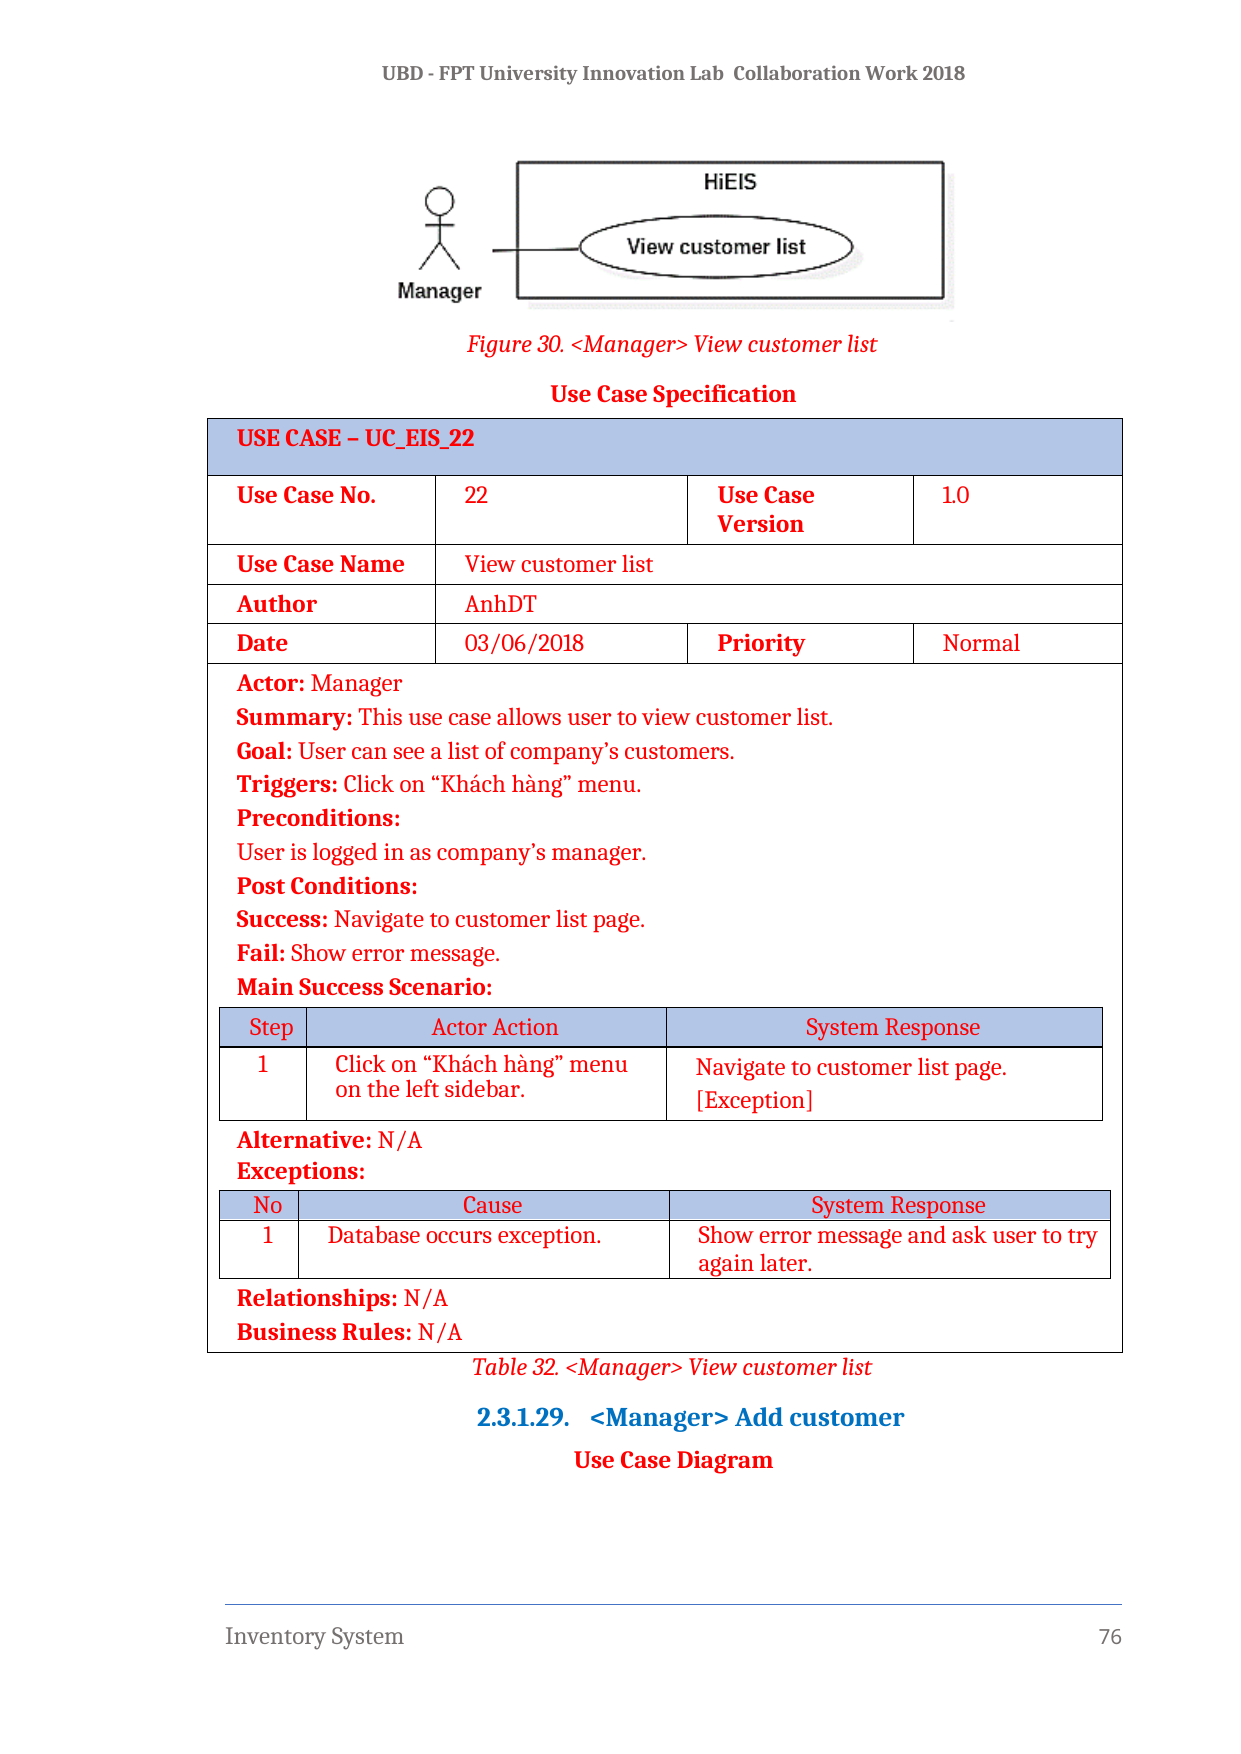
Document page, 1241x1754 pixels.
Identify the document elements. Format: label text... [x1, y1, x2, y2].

table_cell 1.0 [914, 476, 1122, 544]
table_cell Actor: Manager Summary: This use case allows user to view customer list. Goal: User can see a list of company’s customers. Triggers: Click on “Khách hàng” menu. Preconditions: User is logged in as company’s manager. Post Conditions: Success: Navigate to customer list page. Fail: Show error message. Main Success Scenario: Alternative: N/A Exceptions: Relationships: N/A Business Rules: N/A [208, 664, 1122, 1352]
text Use Case Diagram [225, 1446, 1122, 1475]
table_cell Use Case Version [688, 476, 913, 544]
table_cell View customer list [436, 545, 1122, 583]
table_cell Date [208, 624, 435, 663]
text Use Case Specification [225, 380, 1122, 409]
table_cell 22 [436, 476, 687, 544]
table_cell 03/06/2018 [436, 624, 687, 663]
table_cell Use Case No. [208, 476, 435, 544]
table_cell Author [208, 585, 435, 623]
picture [377, 147, 970, 322]
table_cell Priority [688, 624, 913, 663]
table_cell Normal [914, 624, 1122, 663]
table_cell AnhDT [436, 585, 1122, 623]
table_cell Use Case Name [208, 545, 435, 583]
text <Manager> Add customer [477, 1402, 1122, 1433]
table_header USE CASE – UC_EIS_22 [208, 419, 1122, 475]
